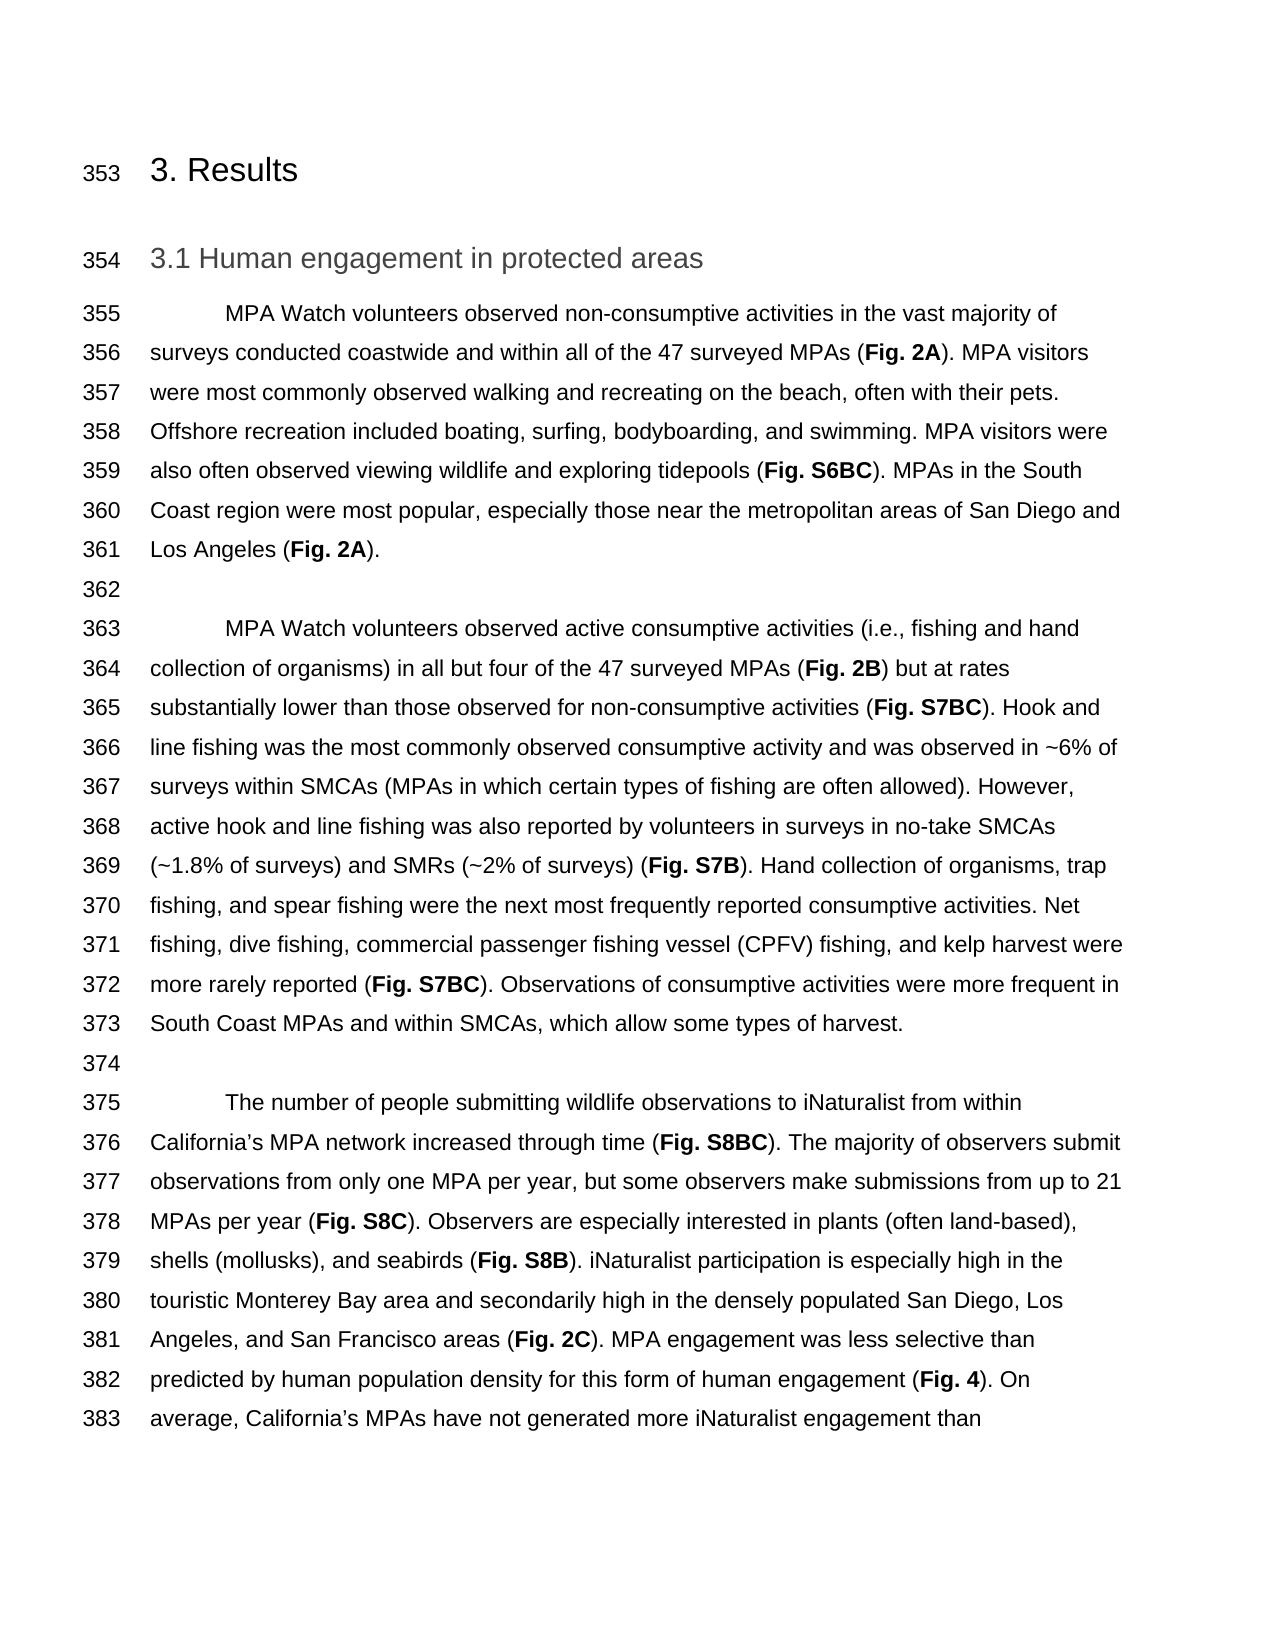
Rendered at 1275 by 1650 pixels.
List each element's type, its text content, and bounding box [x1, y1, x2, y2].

text MPA Watch volunteers observed active consumptive activities (i.e., fishing and hand collection of organisms) in all but four of the 47 surveyed MPAs (Fig. 2B) but at rates substantially lower than those observed for non-consumptive activities (Fig. S7BC). Hook and line fishing was the most commonly observed consumptive activity and was observed in ~6% of surveys within SMCAs (MPAs in which certain types of fishing are often allowed). However, active hook and line fishing was also reported by volunteers in surveys in no-take SMCAs (~1.8% of surveys) and SMRs (~2% of surveys) (Fig. S7B). Hand collection of organisms, trap fishing, and spear fishing were the next most frequently reported consumptive activities. Net fishing, dive fishing, commercial passenger fishing vessel (CPFV) fishing, and kelp harvest were more rarely reported (Fig. S7BC). Observations of consumptive activities were more frequent in South Coast MPAs and within SMCAs, which allow some types of harvest. [150, 615, 1125, 1037]
text MPA Watch volunteers observed non-consumptive activities in the vast majority of surveys conducted coastwide and within all of the 47 surveyed MPAs (Fig. 2A). MPA visitors were most commonly observed walking and recreating on the beach, often with their pets. Offshore recreation included boating, surfing, bodyboarding, and swimming. MPA visitors were also often observed viewing wildlife and exploring tidepools (Fig. S6BC). MPAs in the South Coast region were most popular, especially those near the metropolitan areas of San Diego and Los Angeles (Fig. 2A). [150, 299, 1125, 563]
subtitle 3. Results [150, 150, 1125, 188]
subtitle 3.1 Human engagement in protected areas [150, 241, 1125, 274]
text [150, 1089, 1125, 1431]
